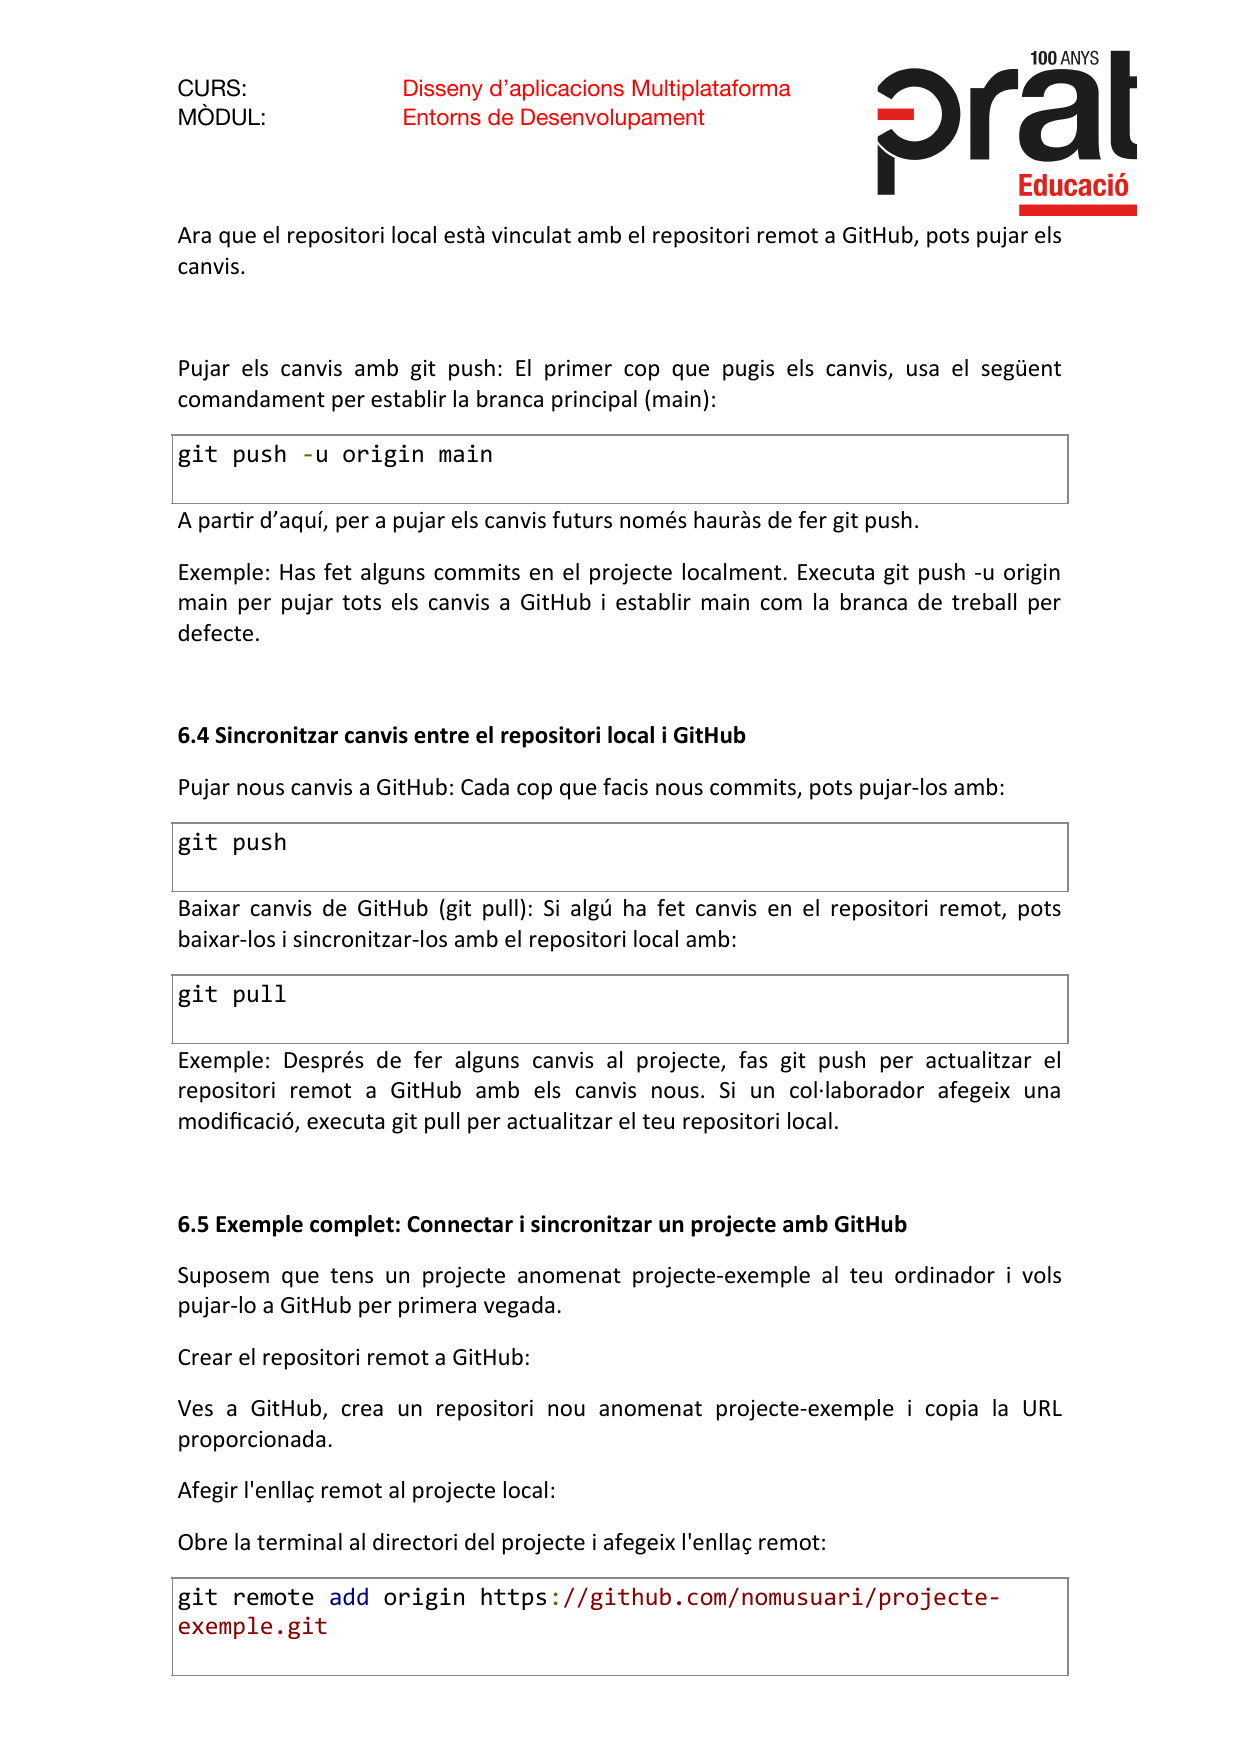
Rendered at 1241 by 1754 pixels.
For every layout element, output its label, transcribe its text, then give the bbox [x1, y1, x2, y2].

text git pull [173, 976, 1067, 1009]
text Pujar els canvis amb git push: El primer cop que pugis els canvis, usa el següent comandament per establir la branca principal (main): [177, 352, 1063, 413]
text Crear el repositori remot a GitHub: [177, 1341, 1063, 1372]
text Obre la terminal al directori del projecte i afegeix l'enllaç remot: [177, 1526, 1063, 1556]
text 6.4 Sincronitzar canvis entre el repositori local i GitHub [177, 719, 1063, 750]
text Pujar nous canvis a GitHub: Cada cop que facis nous commits, pots pujar-los amb: [177, 771, 1063, 801]
text A partir d’aquí, per a pujar els canvis futurs només hauràs de fer git push. [177, 504, 1063, 535]
text git remote add origin https://github.com/nomusuari/projecte-exemple.git [173, 1579, 1067, 1641]
text git push -u origin main [173, 436, 1067, 469]
text Ara que el repositori local està vinculat amb el repositori remot a GitHub, pots pujar els canvis. [177, 219, 1063, 280]
text Ves a GitHub, crea un repositori nou anomenat projecte-exemple i copia la URL proporcionada. [177, 1392, 1063, 1453]
text Afegir l'enllaç remot al projecte local: [177, 1474, 1063, 1505]
picture [877, 41, 1137, 221]
text Exemple: Després de fer alguns canvis al projecte, fas git push per actualitzar el repositori remot a GitHub amb els canvis nous. Si un col·laborador afegeix una modificació, executa git pull per actualitzar el teu repositori local. [177, 1044, 1063, 1136]
text Suposem que tens un projecte anomenat projecte-exemple al teu ordinador i vols pujar-lo a GitHub per primera vegada. [177, 1259, 1063, 1320]
text Exemple: Has fet alguns commits en el projecte localment. Executa git push -u origin main per pujar tots els canvis a GitHub i establir main com la branca de treball per defecte. [177, 556, 1063, 647]
text Baixar canvis de GitHub (git pull): Si algú ha fet canvis en el repositori remot, pots baixar-los i sincronitzar-los amb el repositori local amb: [177, 892, 1063, 953]
text 6.5 Exemple complet: Connectar i sincronitzar un projecte amb GitHub [177, 1208, 1063, 1238]
text git push [173, 824, 1067, 857]
